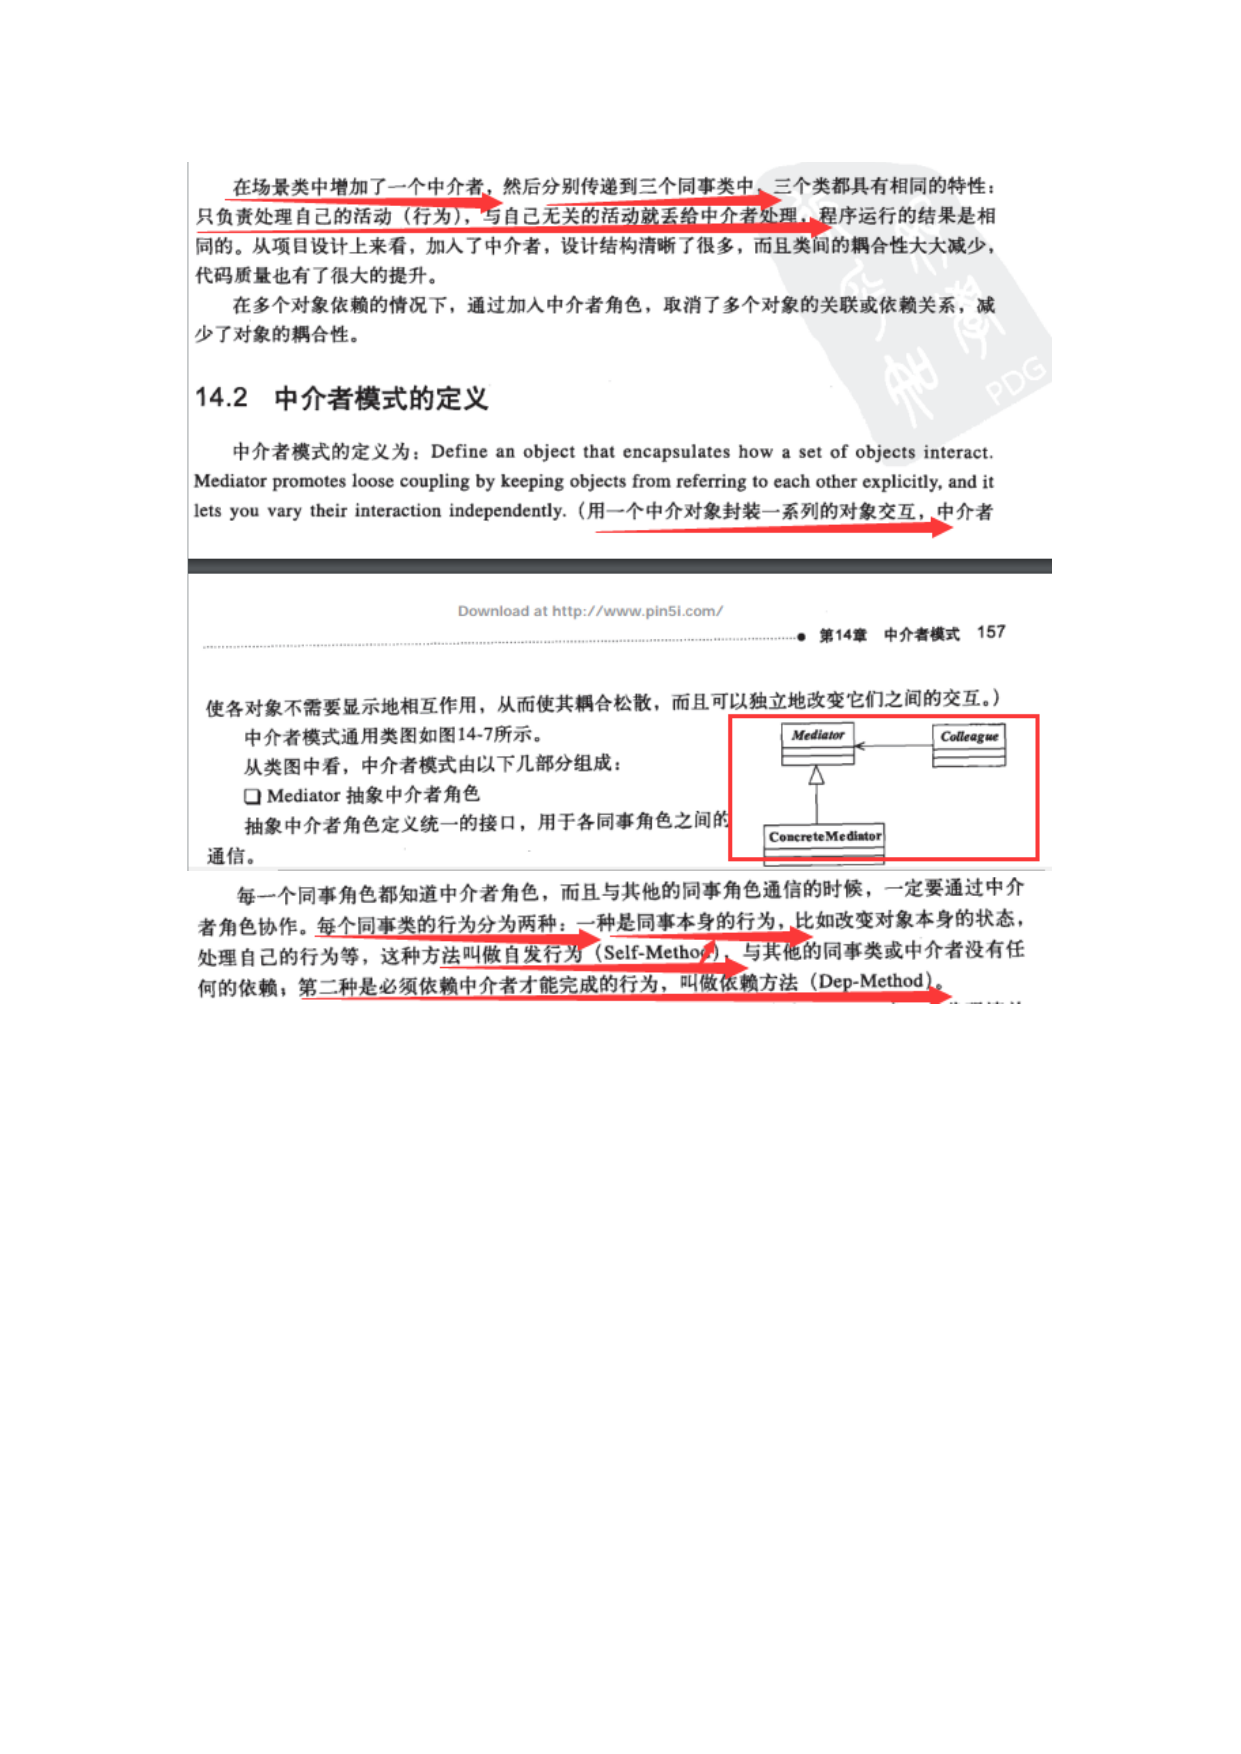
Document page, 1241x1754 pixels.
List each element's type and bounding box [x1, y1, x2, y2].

picture [187, 162, 1052, 871]
picture [187, 877, 1053, 1004]
